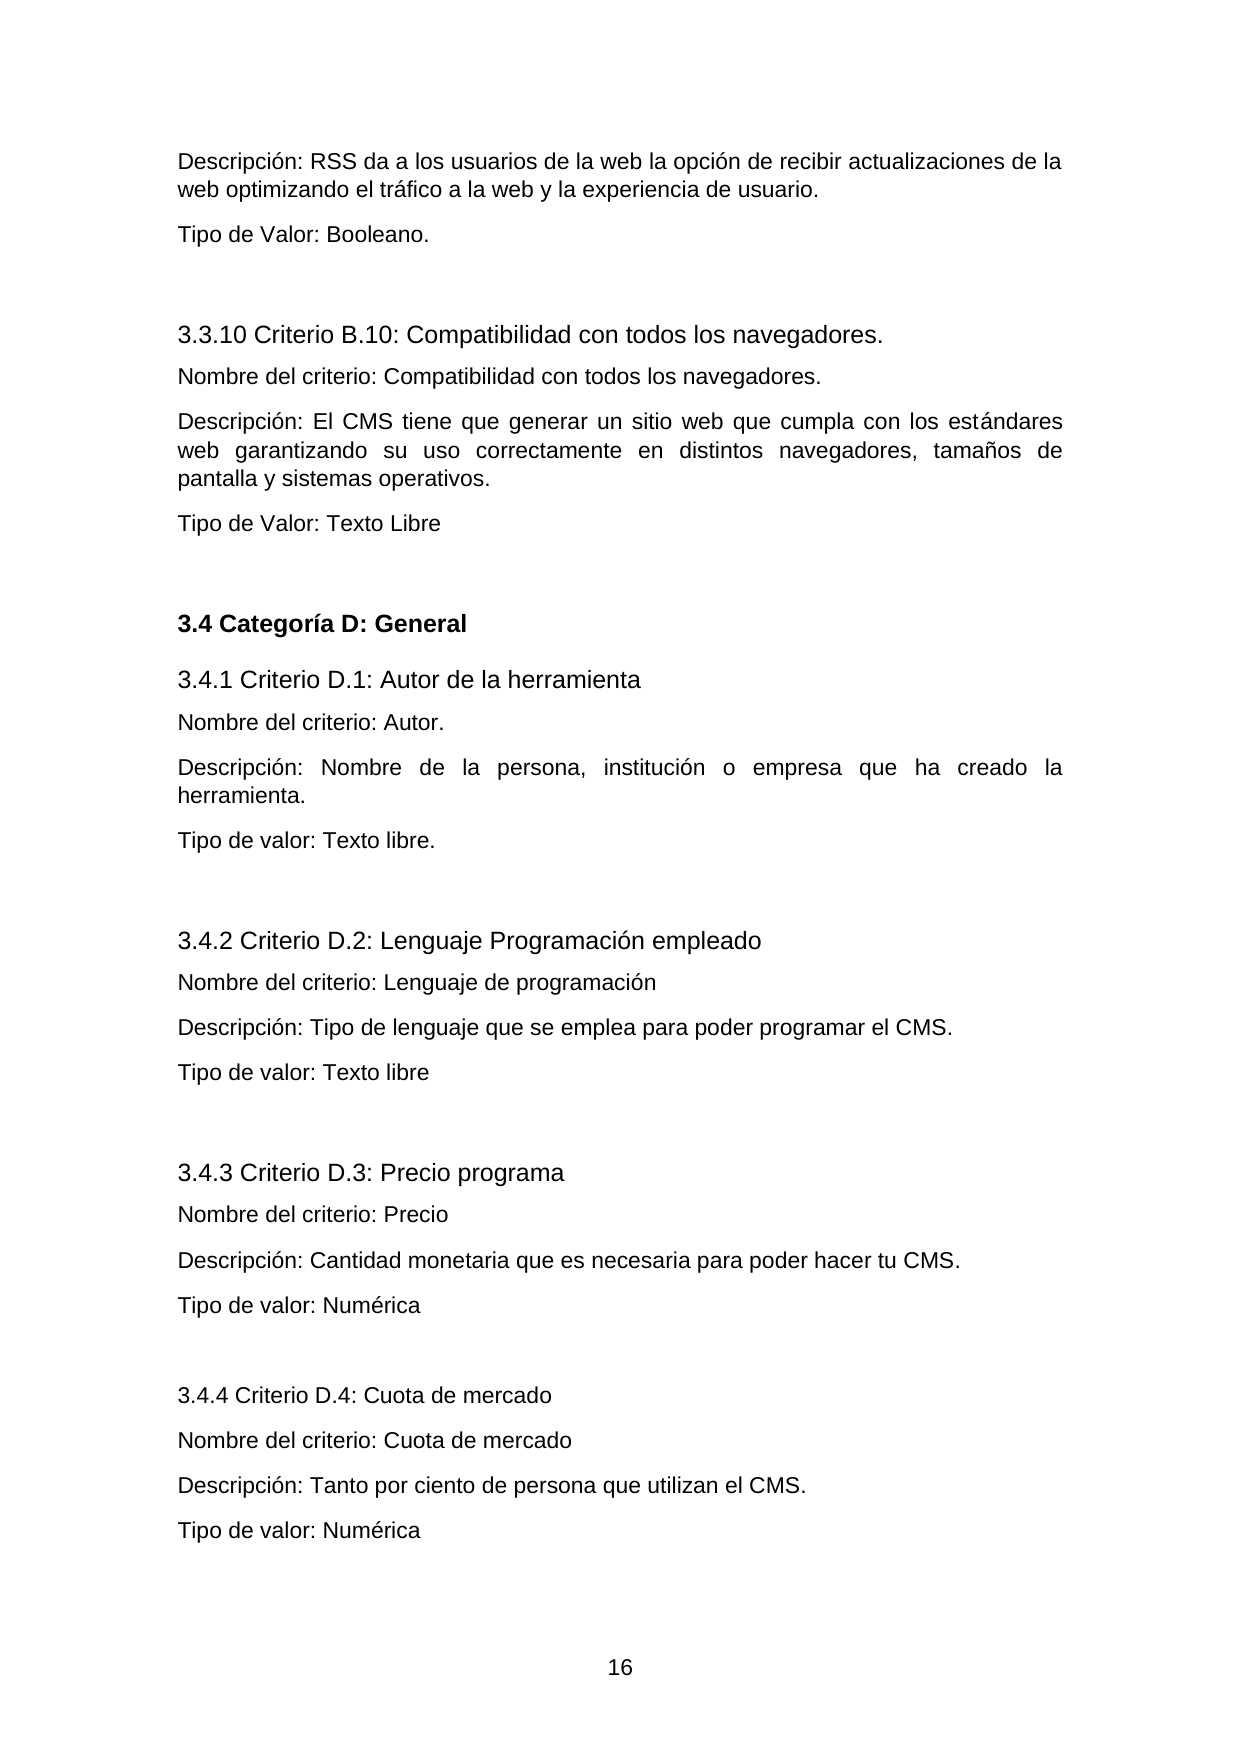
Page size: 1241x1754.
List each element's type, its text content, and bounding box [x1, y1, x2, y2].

text Nombre del criterio: Cuota de mercado [177, 1427, 1063, 1453]
text Nombre del criterio: Autor. [177, 708, 1063, 735]
subtitle 3.3.10 Criterio B.10: Compatibilidad con todos los navegadores. [177, 320, 1063, 348]
text Tipo de valor: Texto libre. [177, 827, 1063, 853]
text Tipo de valor: Numérica [177, 1292, 1063, 1318]
text Tipo de valor: Numérica [177, 1517, 1063, 1543]
text Nombre del criterio: Precio [177, 1201, 1063, 1228]
text Tipo de Valor: Texto Libre [177, 510, 1063, 537]
subtitle 3.4.3 Criterio D.3: Precio programa [177, 1158, 1063, 1187]
text Descripción: RSS da a los usuarios de la web la opción de recibir actualizaciones de la web optimizando el tráfico a la web y la experiencia de usuario. [177, 148, 1063, 202]
text Descripción: Tanto por ciento de persona que utilizan el CMS. [177, 1472, 1063, 1498]
text Nombre del criterio: Compatibilidad con todos los navegadores. [177, 363, 1063, 389]
text Tipo de Valor: Booleano. [177, 221, 1063, 247]
subtitle 3.4 Categoría D: General [177, 609, 1063, 638]
subtitle 3.4.2 Criterio D.2: Lenguaje Programación empleado [177, 926, 1063, 954]
text Descripción: Nombre de la persona, institución o empresa que ha creado la herramienta. [177, 753, 1063, 808]
text 3.4.4 Criterio D.4: Cuota de mercado [177, 1382, 1063, 1408]
text Nombre del criterio: Lenguaje de programación [177, 969, 1063, 996]
text Tipo de valor: Texto libre [177, 1059, 1063, 1086]
subtitle 3.4.1 Criterio D.1: Autor de la herramienta [177, 665, 1063, 694]
text Descripción: Tipo de lenguaje que se emplea para poder programar el CMS. [177, 1014, 1063, 1041]
text Descripción: Cantidad monetaria que es necesaria para poder hacer tu CMS. [177, 1247, 1063, 1273]
text Descripción: El CMS tiene que generar un sitio web que cumpla con los estándares web garantizando su uso correctamente en distintos navegadores, tamaños de pantalla y sistemas operativos. [177, 408, 1063, 492]
